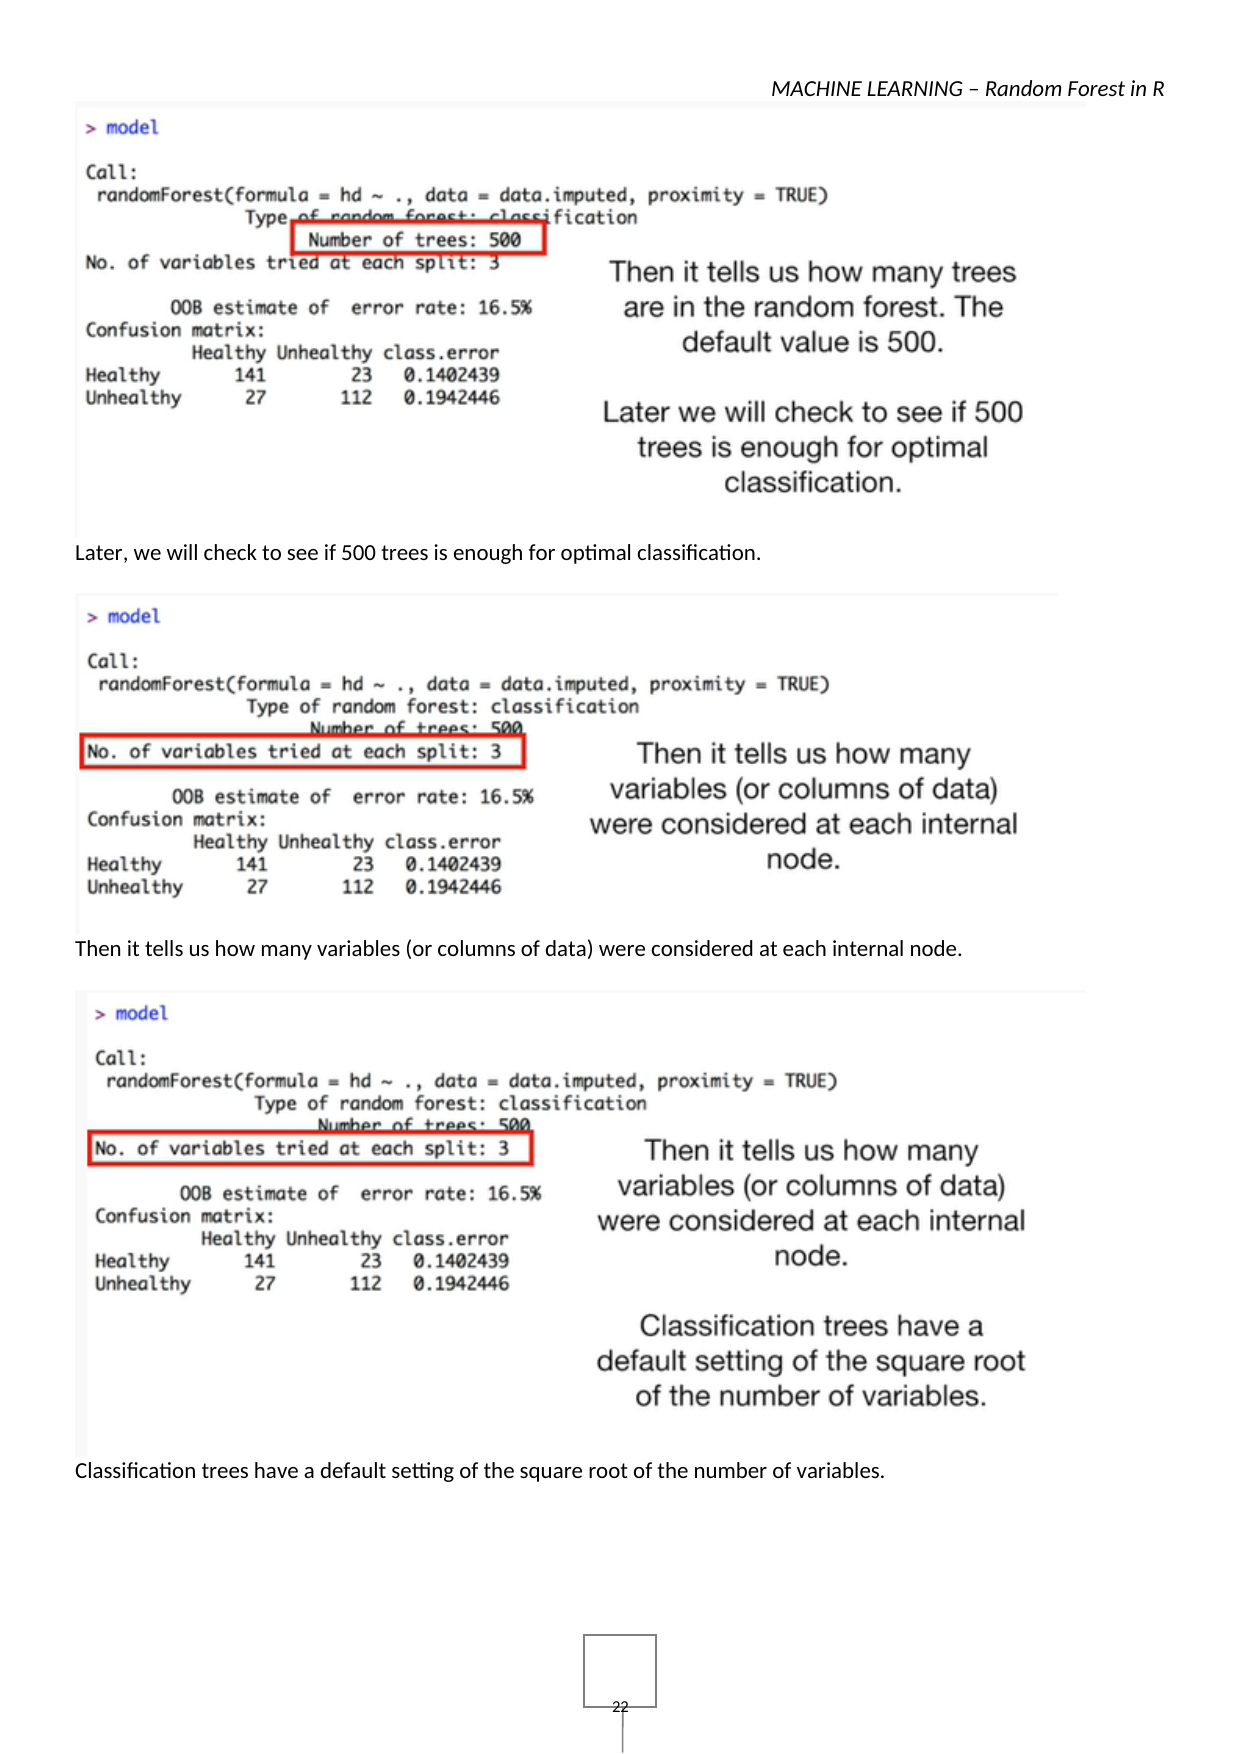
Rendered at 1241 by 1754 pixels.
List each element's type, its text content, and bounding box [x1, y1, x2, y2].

picture [75, 593, 1058, 935]
text Classification trees have a default setting of the square root of the number of variables. [75, 1456, 1165, 1484]
text Later, we will check to see if 500 trees is enough for optimal classification. [75, 538, 1165, 566]
picture [75, 101, 1087, 538]
text Then it tells us how many variables (or columns of data) were considered at each internal node. [75, 934, 1165, 963]
picture [75, 990, 1087, 1457]
